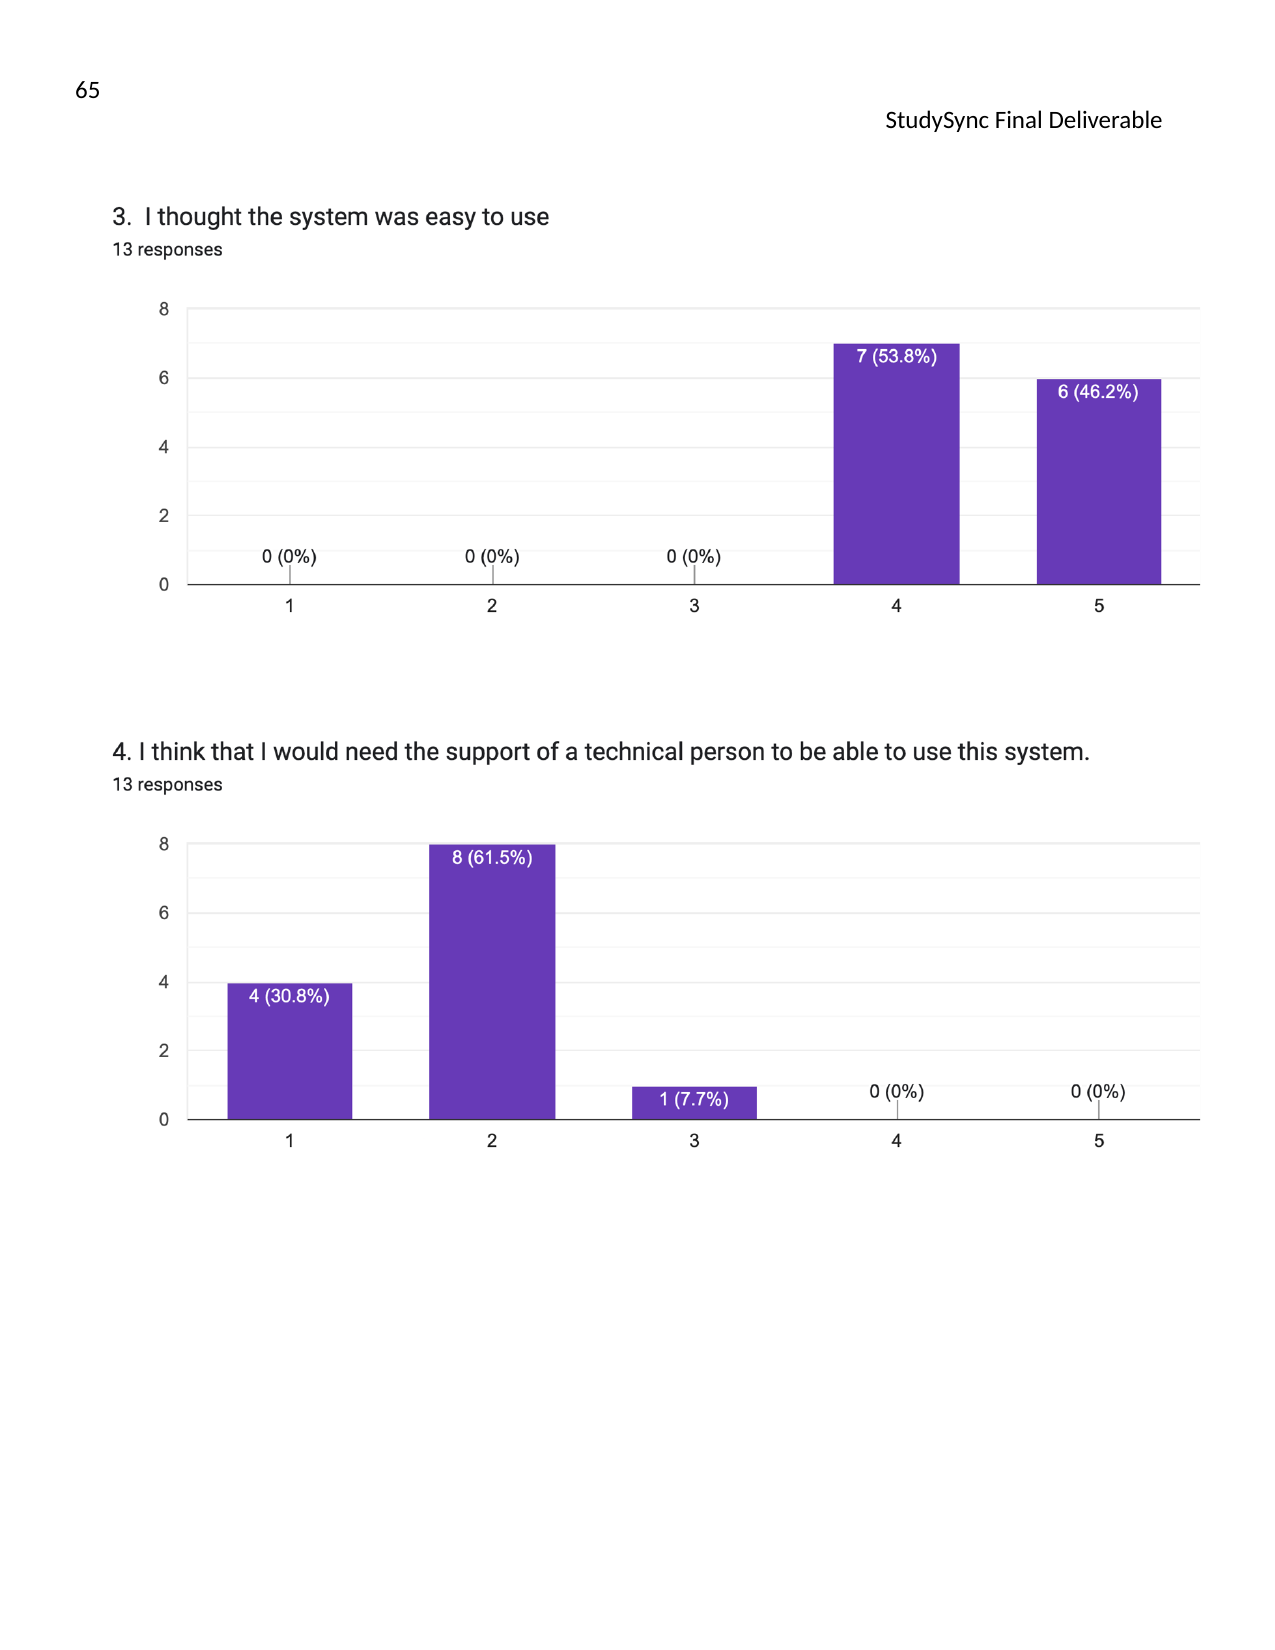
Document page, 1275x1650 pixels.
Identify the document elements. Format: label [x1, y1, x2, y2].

picture [75, 163, 1200, 1234]
